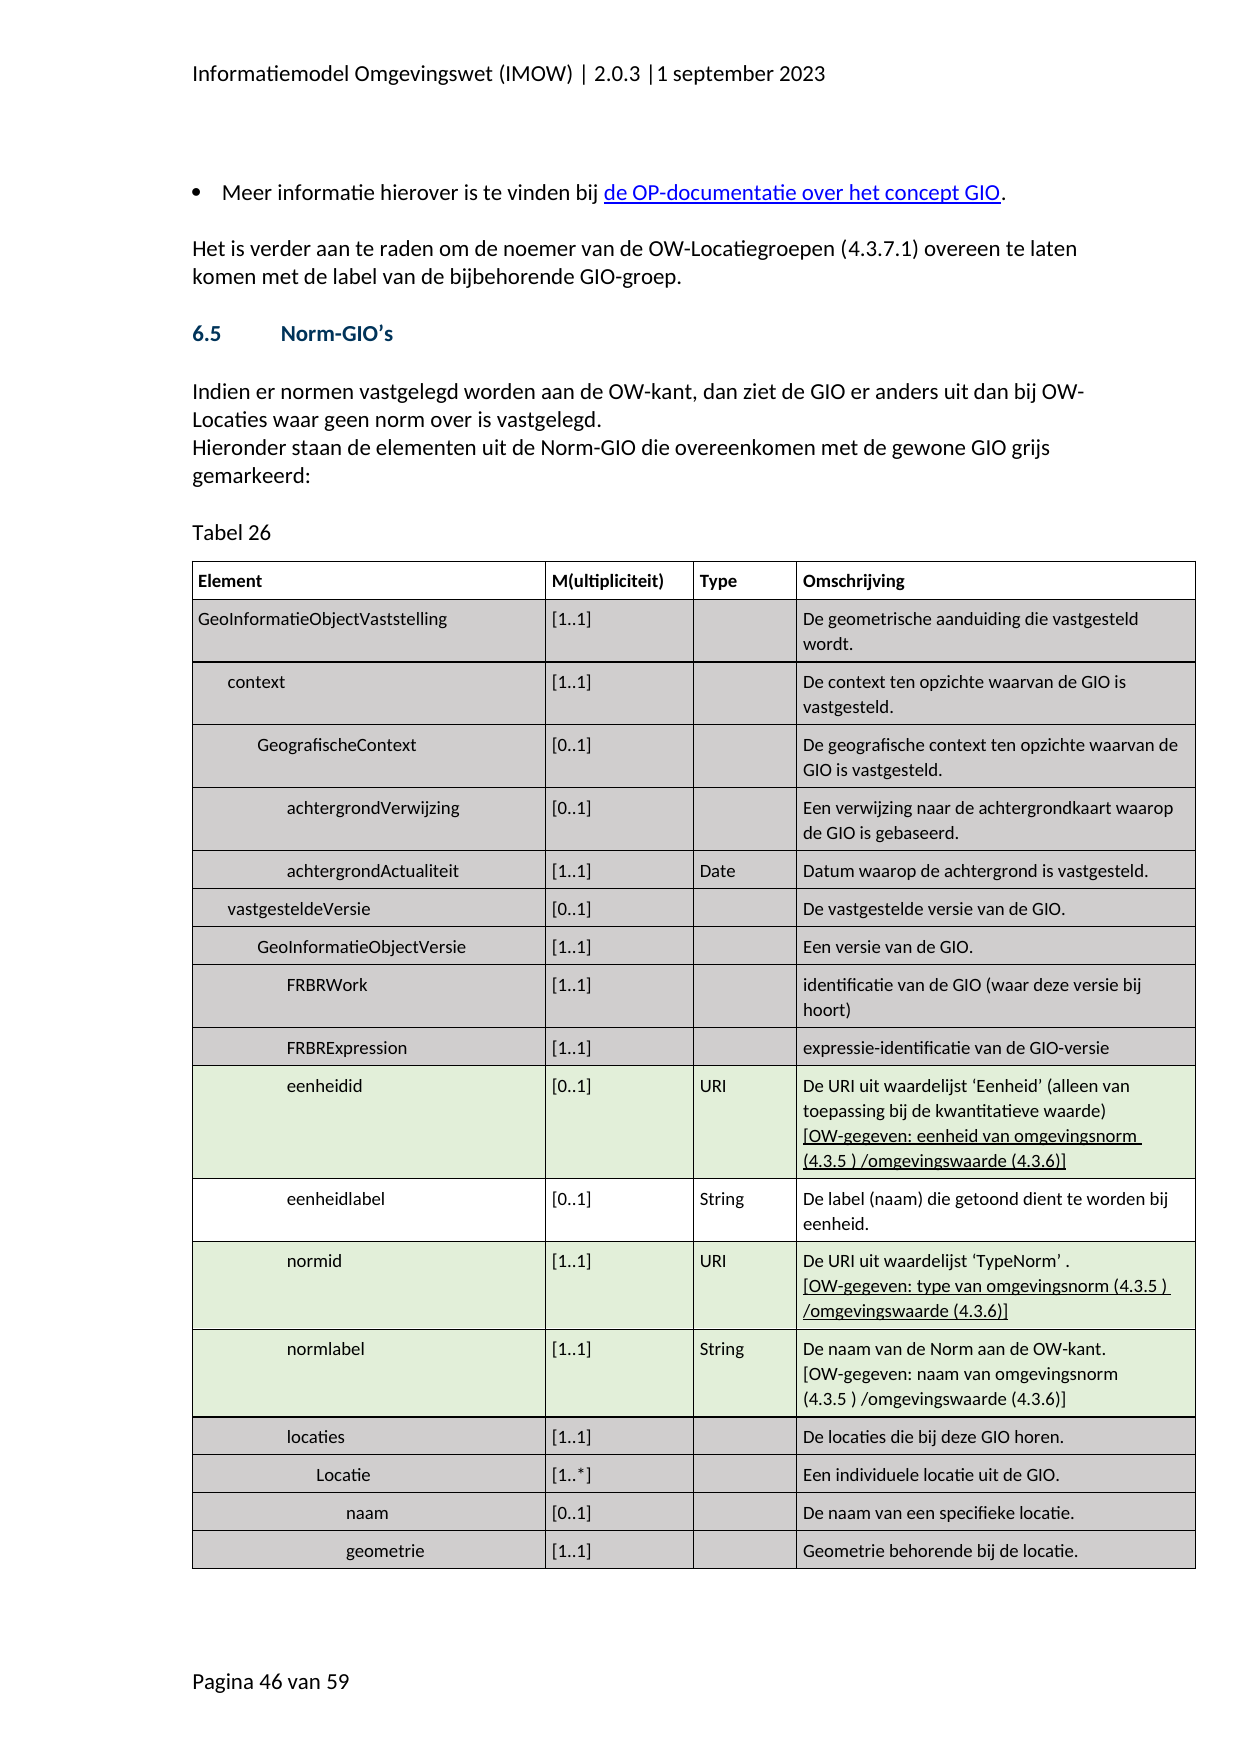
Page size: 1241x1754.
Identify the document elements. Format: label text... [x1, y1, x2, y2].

table_cell [0..1] [546, 1066, 693, 1178]
table_cell [1..1] [546, 927, 693, 964]
table_cell geometrie [193, 1531, 545, 1568]
table_cell De locaties die bij deze GIO horen. [797, 1418, 1195, 1454]
table_cell [1..1] [546, 1330, 693, 1416]
table_cell De geografische context ten opzichte waarvan de GIO is vastgesteld. [797, 725, 1195, 787]
table_cell eenheidid [193, 1066, 545, 1178]
text Indien er normen vastgelegd worden aan de OW-kant, dan ziet de GIO er anders uit dan bij OW-Locaties waar geen norm over is vastgelegd. [192, 377, 1092, 433]
table_cell [0..1] [546, 788, 693, 850]
table_cell String [694, 1330, 796, 1416]
table_cell FRBRWork [193, 965, 545, 1027]
table_cell Een individuele locatie uit de GIO. [797, 1455, 1195, 1492]
table_cell [1..1] [546, 1242, 693, 1328]
table_cell [694, 600, 796, 661]
table_cell Date [694, 851, 796, 888]
table_cell [694, 725, 796, 787]
table_cell De naam van de Norm aan de OW-kant. [OW-gegeven: naam van omgevingsnorm (4.3.5 ) /omgevingswaarde (4.3.6)] [797, 1330, 1195, 1416]
table_cell URI [694, 1066, 796, 1178]
table_cell [694, 889, 796, 926]
table_cell GeografischeContext [193, 725, 545, 787]
table_cell Geometrie behorende bij de locatie. [797, 1531, 1195, 1568]
table_cell [694, 927, 796, 964]
table_cell De naam van een specifieke locatie. [797, 1493, 1195, 1530]
table_header Omschrijving [797, 562, 1195, 598]
table_cell eenheidlabel [193, 1179, 545, 1241]
table_cell De URI uit waardelijst ‘TypeNorm’ . [OW-gegeven: type van omgevingsnorm (4.3.5 ) /omgevingswaarde (4.3.6)] [797, 1242, 1195, 1328]
table_cell De label (naam) die getoond dient te worden bij eenheid. [797, 1179, 1195, 1241]
table_cell De vastgestelde versie van de GIO. [797, 889, 1195, 926]
table_cell Datum waarop de achtergrond is vastgesteld. [797, 851, 1195, 888]
table_cell [1..1] [546, 1028, 693, 1065]
table_cell String [694, 1179, 796, 1241]
table_cell expressie-identificatie van de GIO-versie [797, 1028, 1195, 1065]
table_cell Locatie [193, 1455, 545, 1492]
table_cell [1..*] [546, 1455, 693, 1492]
table_cell [1..1] [546, 965, 693, 1027]
table_cell [694, 1531, 796, 1568]
table_cell [694, 1493, 796, 1530]
table_cell locaties [193, 1418, 545, 1454]
table_header Type [694, 562, 796, 598]
table_cell GeoInformatieObjectVaststelling [193, 600, 545, 661]
table_cell GeoInformatieObjectVersie [193, 927, 545, 964]
table_cell De geometrische aanduiding die vastgesteld wordt. [797, 600, 1195, 661]
table_cell FRBRExpression [193, 1028, 545, 1065]
table_cell [0..1] [546, 1179, 693, 1241]
table_cell achtergrondVerwijzing [193, 788, 545, 850]
table_cell [694, 1418, 796, 1454]
table_cell [694, 1455, 796, 1492]
text Meer informatie hierover is te vinden bij de OP-documentatie over het concept GIO. [192, 177, 1092, 206]
table_cell [1..1] [546, 663, 693, 724]
table_header M(ultipliciteit) [546, 562, 693, 598]
table_cell De URI uit waardelijst ‘Eenheid’ (alleen van toepassing bij de kwantitatieve waarde) [OW-gegeven: eenheid van omgevingsnorm (4.3.5 ) /omgevingswaarde (4.3.6)] [797, 1066, 1195, 1178]
table_cell [1..1] [546, 1531, 693, 1568]
table_cell [694, 965, 796, 1027]
table_cell naam [193, 1493, 545, 1530]
table_cell Een verwijzing naar de achtergrondkaart waarop de GIO is gebaseerd. [797, 788, 1195, 850]
table_cell [1..1] [546, 600, 693, 661]
table_cell [1..1] [546, 1418, 693, 1454]
subtitle Norm-GIO’s [192, 319, 1092, 348]
table_cell [694, 663, 796, 724]
table_cell [694, 1028, 796, 1065]
table_cell normlabel [193, 1330, 545, 1416]
table_cell context [193, 663, 545, 724]
table_cell De context ten opzichte waarvan de GIO is vastgesteld. [797, 663, 1195, 724]
table_cell URI [694, 1242, 796, 1328]
table_cell [0..1] [546, 725, 693, 787]
table_cell achtergrondActualiteit [193, 851, 545, 888]
text Het is verder aan te raden om de noemer van de OW-Locatiegroepen (4.3.7.1) overeen te laten komen met de label van de bijbehorende GIO-groep. [192, 234, 1092, 290]
table_cell Een versie van de GIO. [797, 927, 1195, 964]
table_cell [694, 788, 796, 850]
table_cell [0..1] [546, 1493, 693, 1530]
table_cell [0..1] [546, 889, 693, 926]
table_cell identificatie van de GIO (waar deze versie bij hoort) [797, 965, 1195, 1027]
table_cell [1..1] [546, 851, 693, 888]
table_header Element [193, 562, 545, 598]
text Hieronder staan de elementen uit de Norm-GIO die overeenkomen met de gewone GIO grijs gemarkeerd: [192, 433, 1092, 489]
table_cell normid [193, 1242, 545, 1328]
table_cell vastgesteldeVersie [193, 889, 545, 926]
